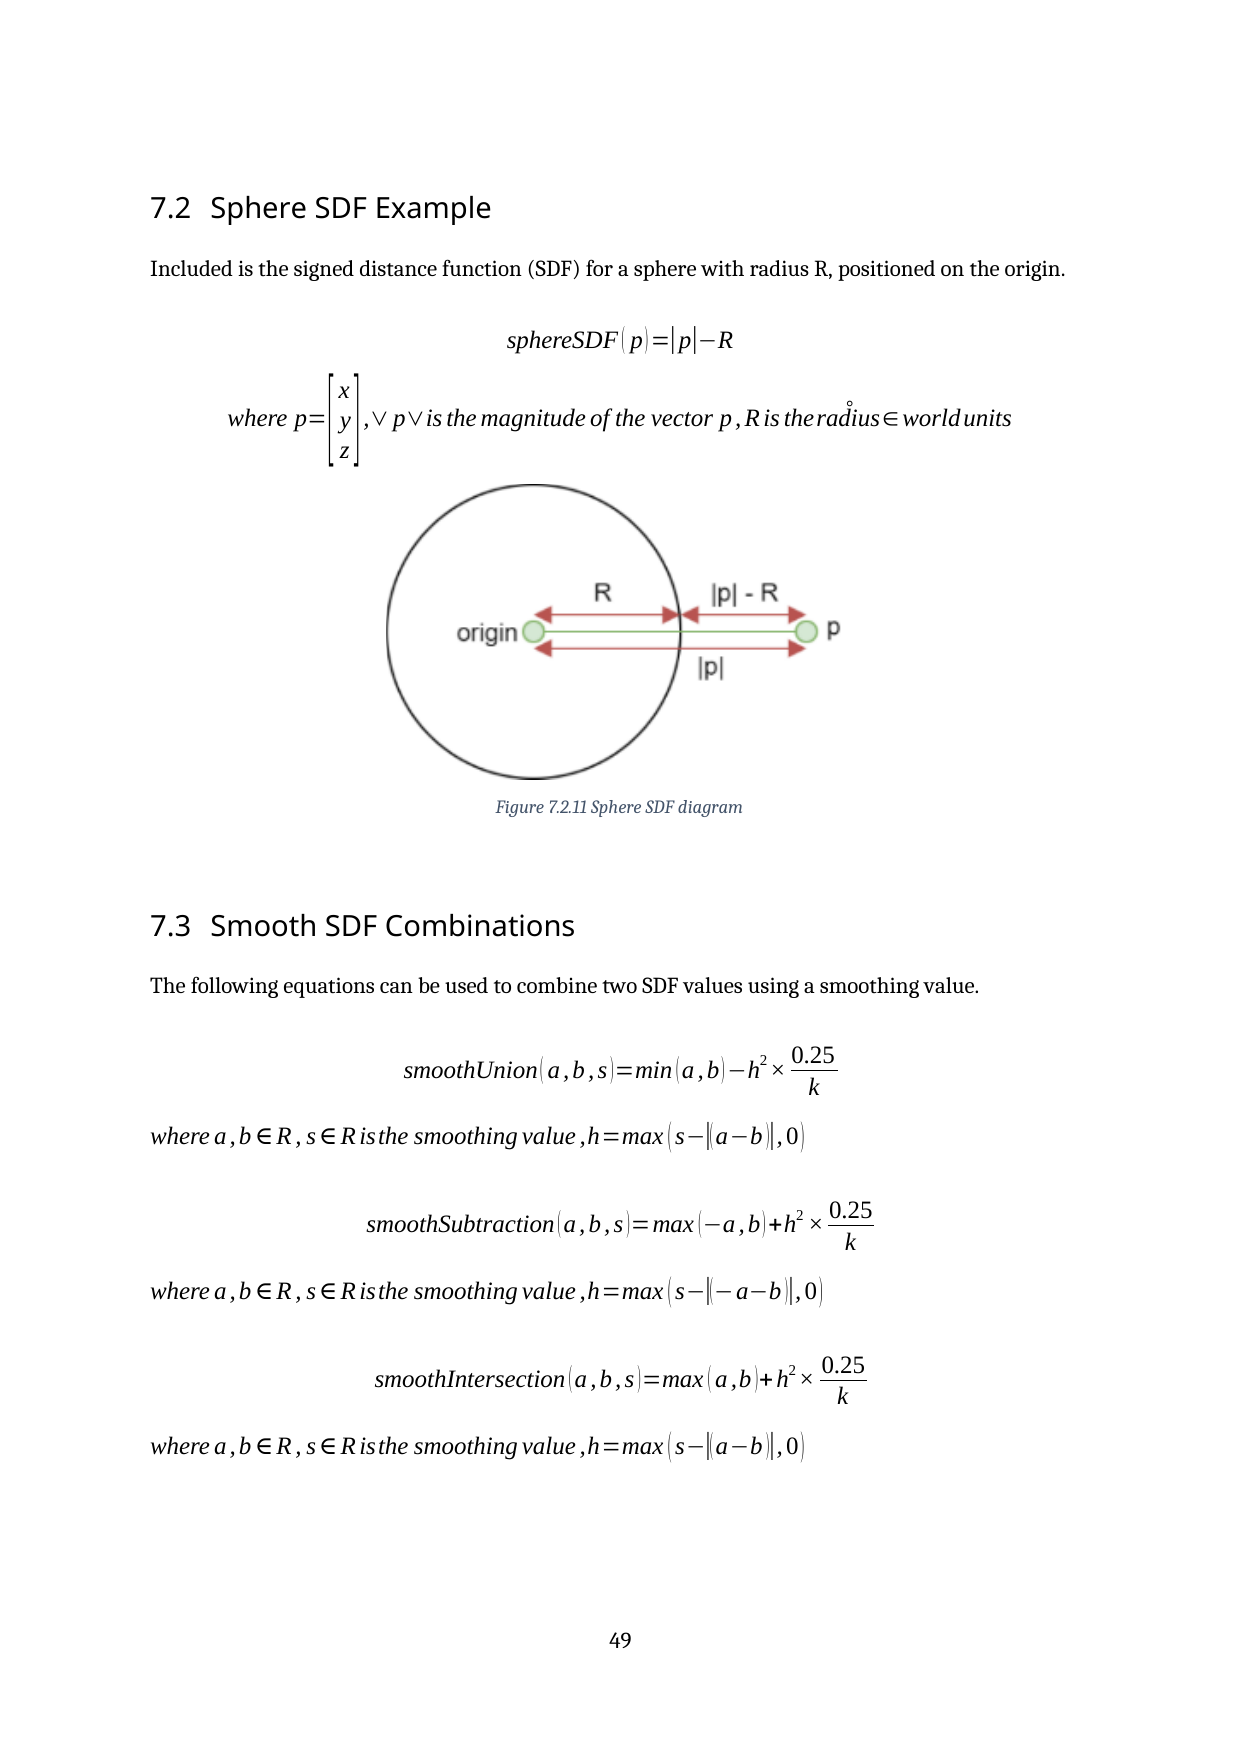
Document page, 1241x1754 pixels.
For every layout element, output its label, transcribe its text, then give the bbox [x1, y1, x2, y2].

subtitle Smooth SDF Combinations [150, 905, 1090, 944]
text Included is the signed distance function (SDF) for a sphere with radius R, positioned on the origin. [150, 255, 1090, 282]
picture [386, 484, 854, 780]
subtitle Sphere SDF Example [150, 187, 1090, 227]
text The following equations can be used to combine two SDF values using a smoothing value. [150, 973, 1090, 999]
